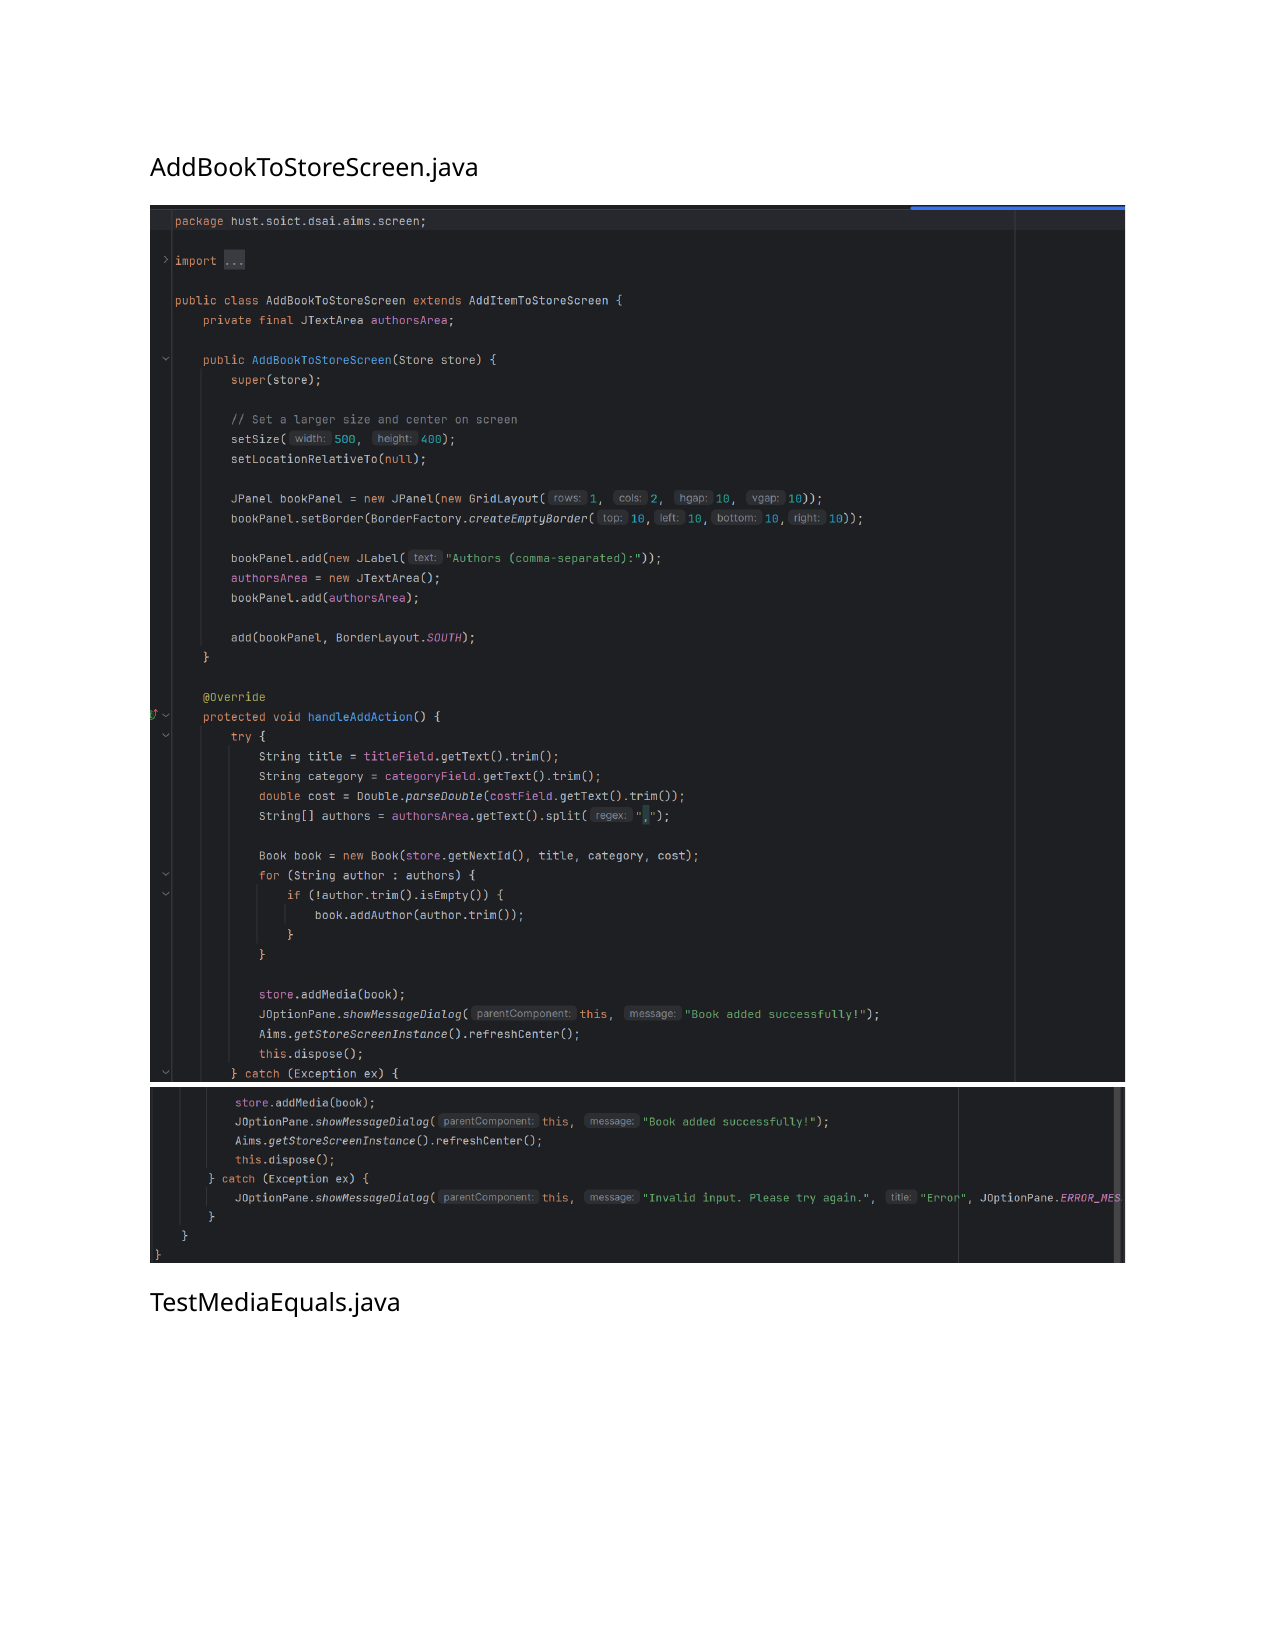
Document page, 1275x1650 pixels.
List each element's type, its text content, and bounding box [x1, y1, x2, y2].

text AddBookToStoreScreen.java [150, 150, 1125, 184]
picture [150, 205, 1125, 1082]
picture [150, 1087, 1125, 1263]
text TestMediaEquals.java [150, 1285, 1125, 1319]
